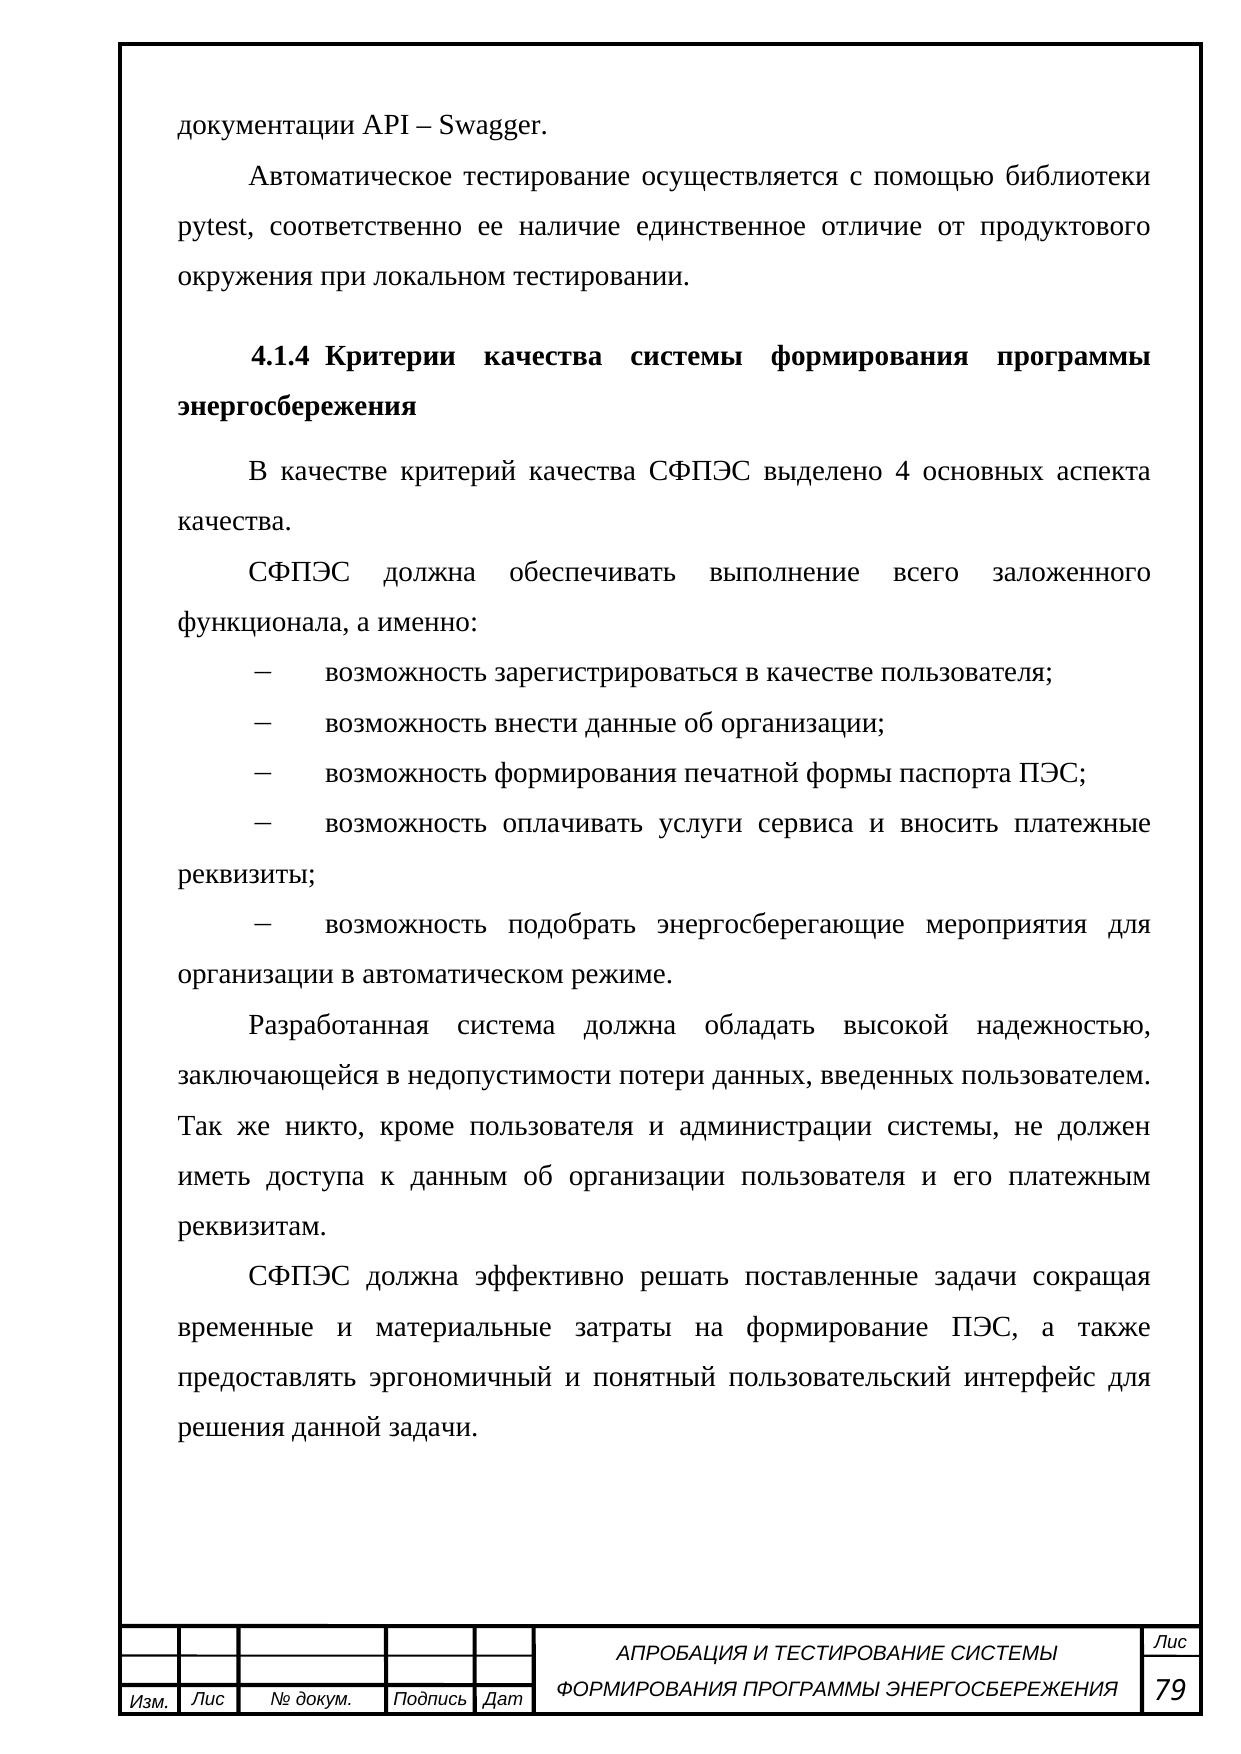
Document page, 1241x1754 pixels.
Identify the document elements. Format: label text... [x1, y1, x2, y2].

subtitle Критерии качества системы формирования программы энергосбережения [177, 338, 1152, 422]
list возможность оплачивать услуги сервиса и вносить платежные реквизиты; [177, 806, 1152, 889]
text СФПЭС должна эффективно решать поставленные задачи сокращая временные и материальные затраты на формирование ПЭС, а также предоставлять эргономичный и понятный пользовательский интерфейс для решения данной задачи. [177, 1258, 1152, 1443]
list возможность подобрать энергосберегающие мероприятия для организации в автоматическом режиме. [177, 906, 1152, 990]
list возможность формирования печатной формы паспорта ПЭС; [177, 755, 1152, 789]
list возможность зарегистрироваться в качестве пользователя; [177, 654, 1152, 688]
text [177, 107, 1152, 141]
text Автоматическое тестирование осуществляется с помощью библиотеки pytest, соответственно ее наличие единственное отличие от продуктового окружения при локальном тестировании. [177, 158, 1152, 292]
list возможность внести данные об организации; [177, 705, 1152, 738]
text СФПЭС должна обеспечивать выполнение всего заложенного функционала, а именно: [177, 554, 1152, 637]
text Разработанная система должна обладать высокой надежностью, заключающейся в недопустимости потери данных, введенных пользователем. Так же никто, кроме пользователя и администрации системы, не должен иметь доступа к данным об организации пользователя и его платежным реквизитам. [177, 1007, 1152, 1242]
text В качестве критерий качества СФПЭС выделено 4 основных аспекта качества. [177, 453, 1152, 537]
